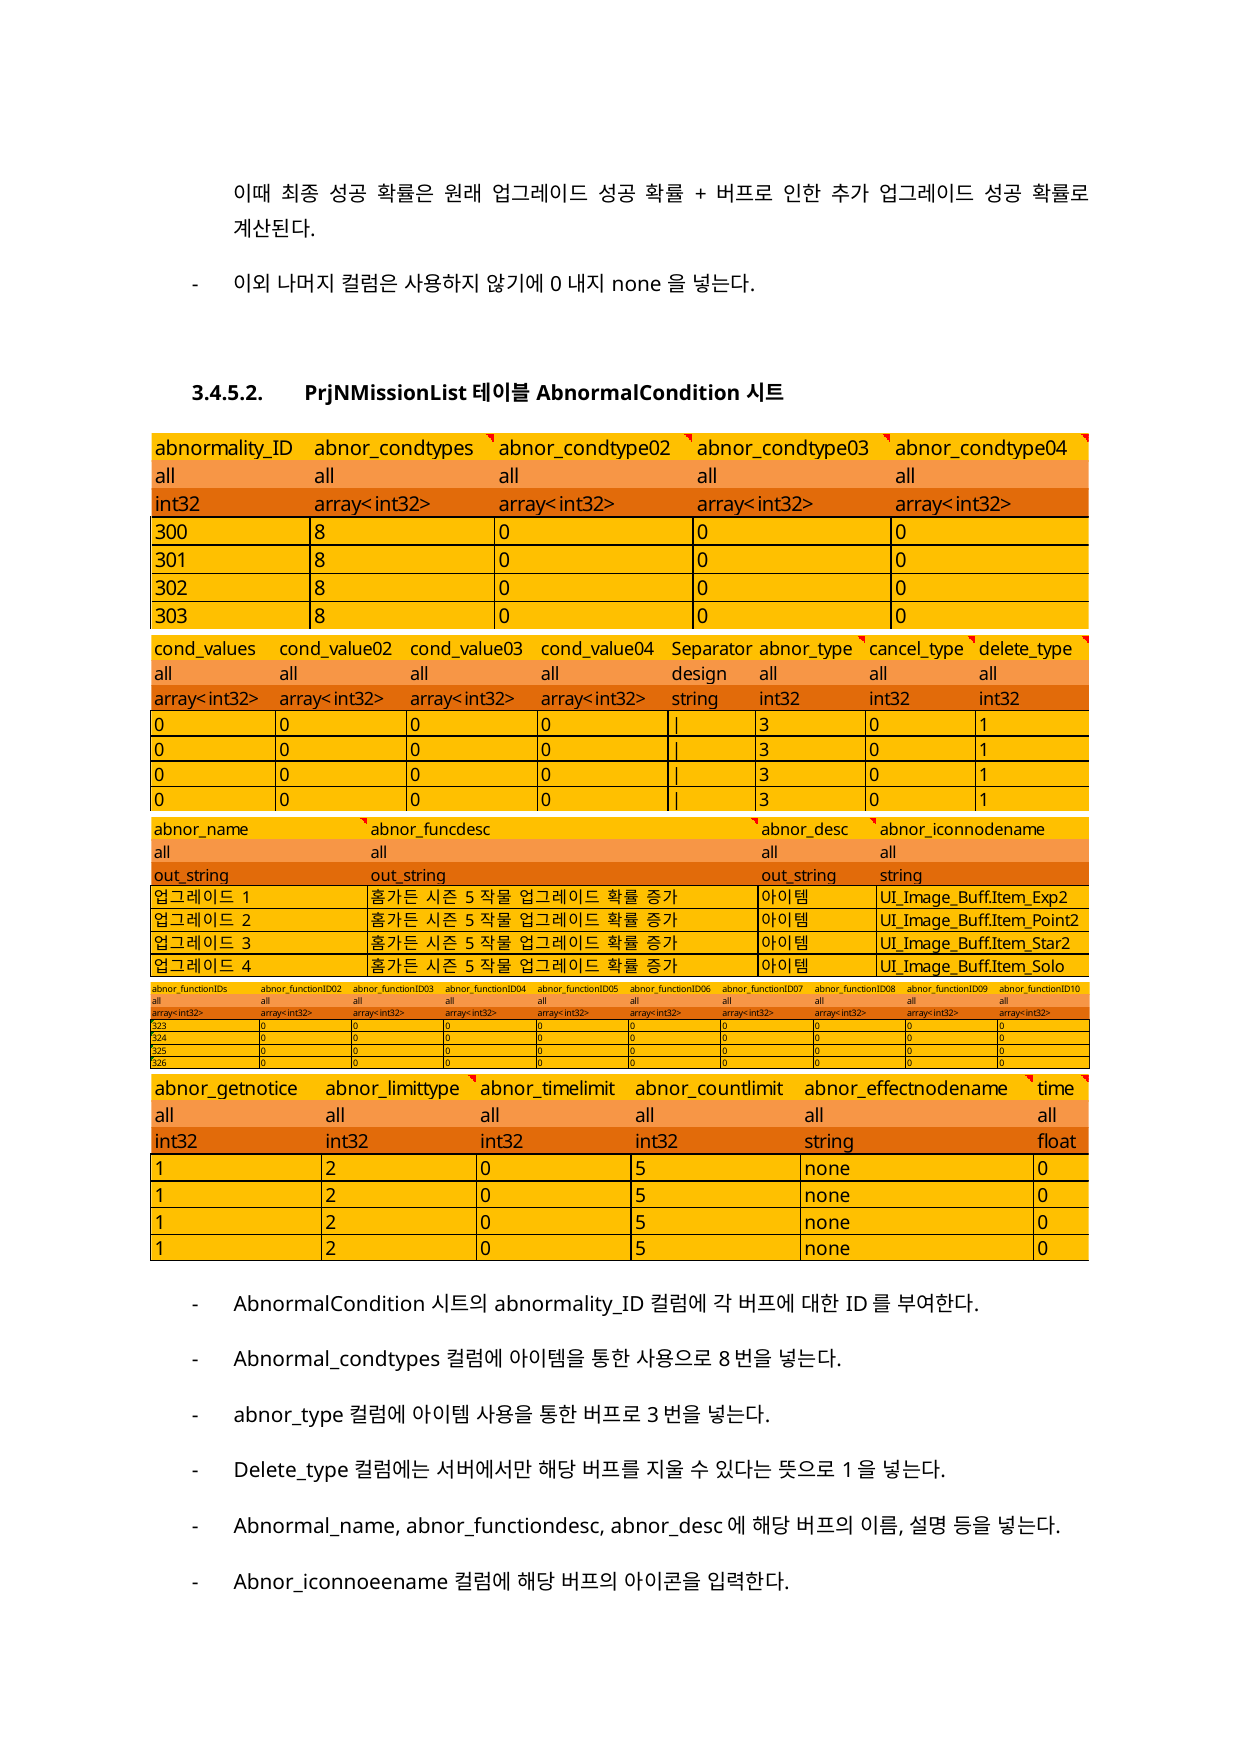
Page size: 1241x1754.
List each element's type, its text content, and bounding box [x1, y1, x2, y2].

list abnor_type 컬럼에 아이템 사용을 통한 버프로 3번을 넣는다. [192, 1398, 1090, 1428]
list Delete_type 컬럼에는 서버에서만 해당 버프를 지울 수 있다는 뜻으로 1을 넣는다. [192, 1454, 1090, 1484]
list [192, 177, 1090, 242]
list 이외 나머지 컬럼은 사용하지 않기에 0 내지 none 을 넣는다. [192, 268, 1090, 298]
list Abnor_iconnoeename 컬럼에 해당 버프의 아이콘을 입력한다. [192, 1565, 1090, 1595]
subtitle PrjNMissionList 테이블 AbnormalCondition 시트 [192, 377, 1090, 407]
list AbnormalCondition 시트의 abnormality_ID 컬럼에 각 버프에 대한 ID를 부여한다. [192, 1287, 1090, 1317]
list Abnormal_name, abnor_functiondesc, abnor_desc에 해당 버프의 이름, 설명 등을 넣는다. [192, 1509, 1090, 1540]
list Abnormal_condtypes 컬럼에 아이템을 통한 사용으로 8번을 넣는다. [192, 1342, 1090, 1373]
